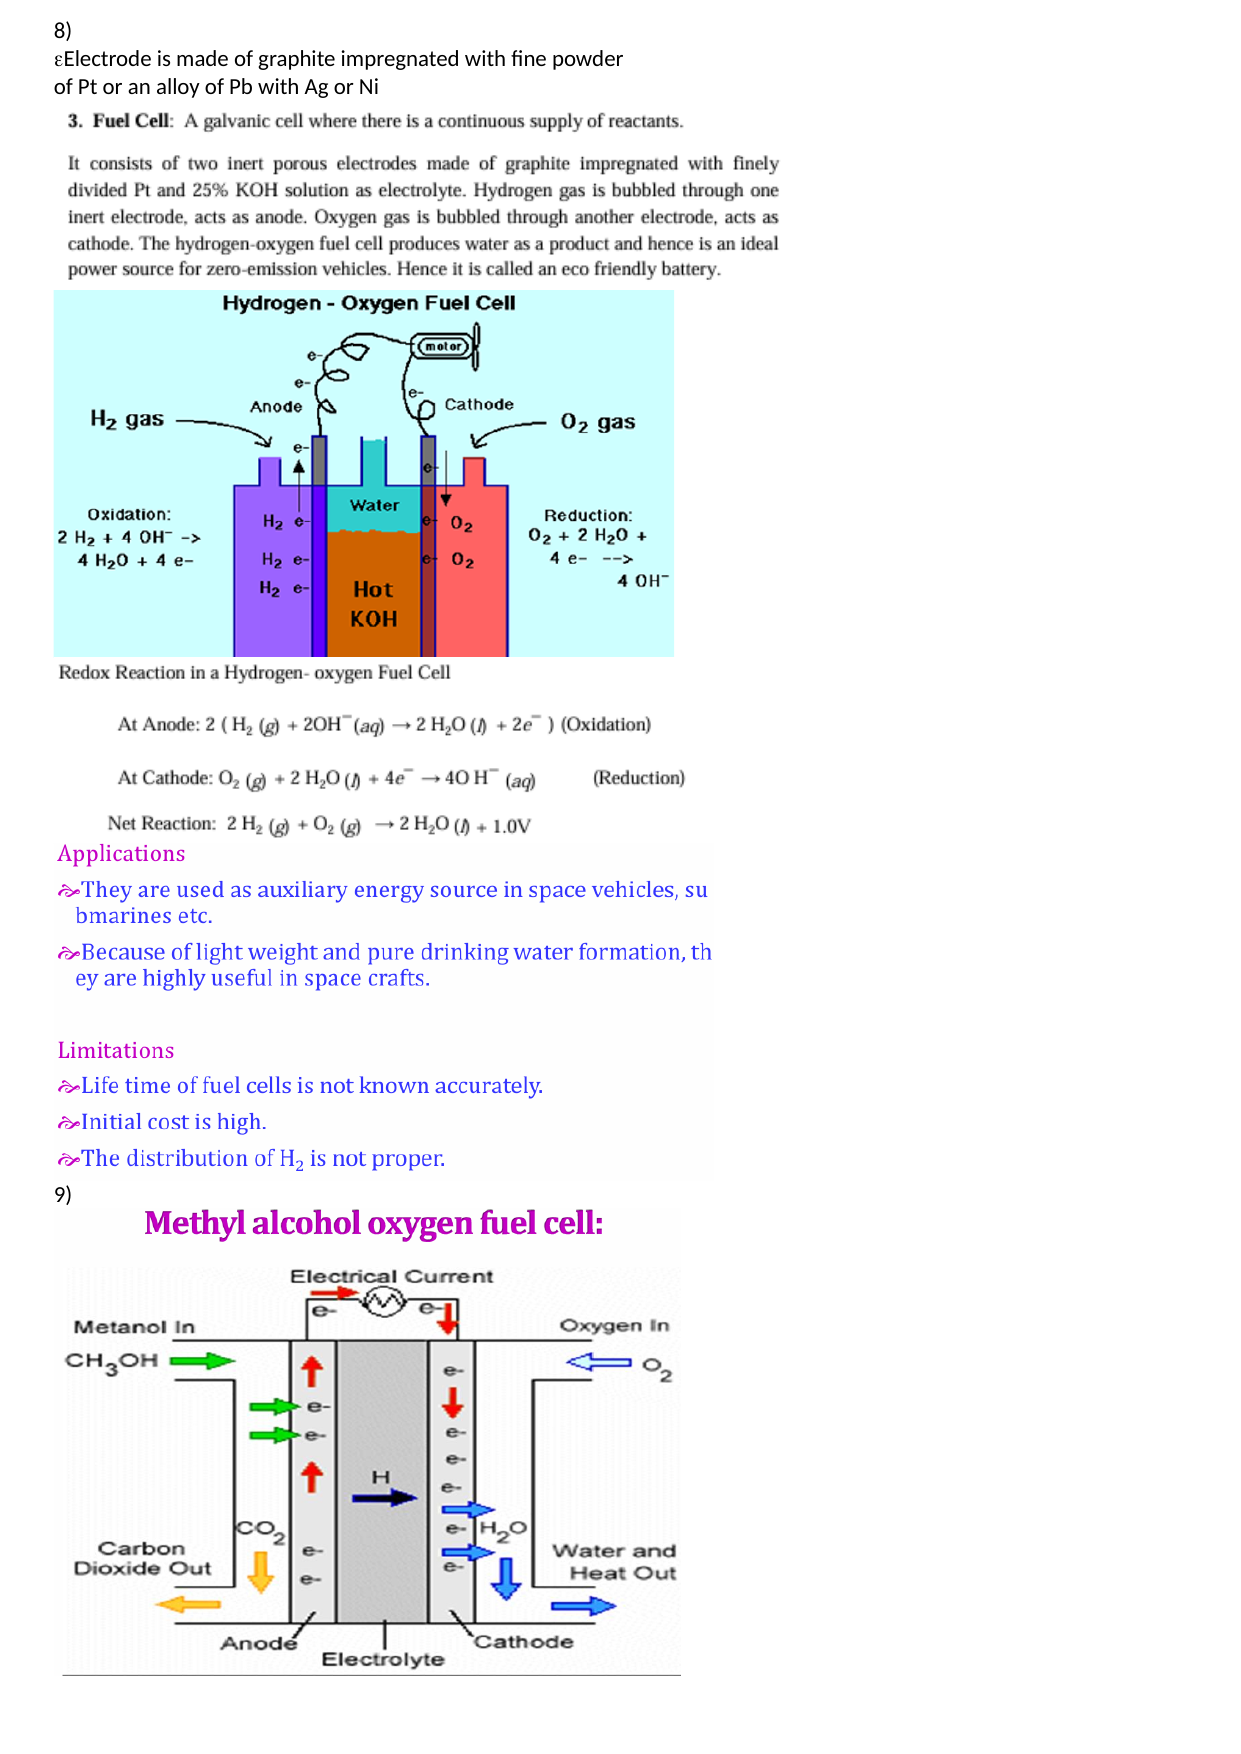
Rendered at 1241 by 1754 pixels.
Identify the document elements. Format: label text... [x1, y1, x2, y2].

text 8) [53, 16, 1063, 44]
picture [53, 1208, 681, 1676]
picture [53, 100, 790, 1181]
text Electrode is made of graphite impregnated with fine powder [53, 44, 1063, 72]
text of Pt or an alloy of Pb with Ag or Ni [53, 72, 1063, 100]
text 9) [53, 1180, 1063, 1208]
